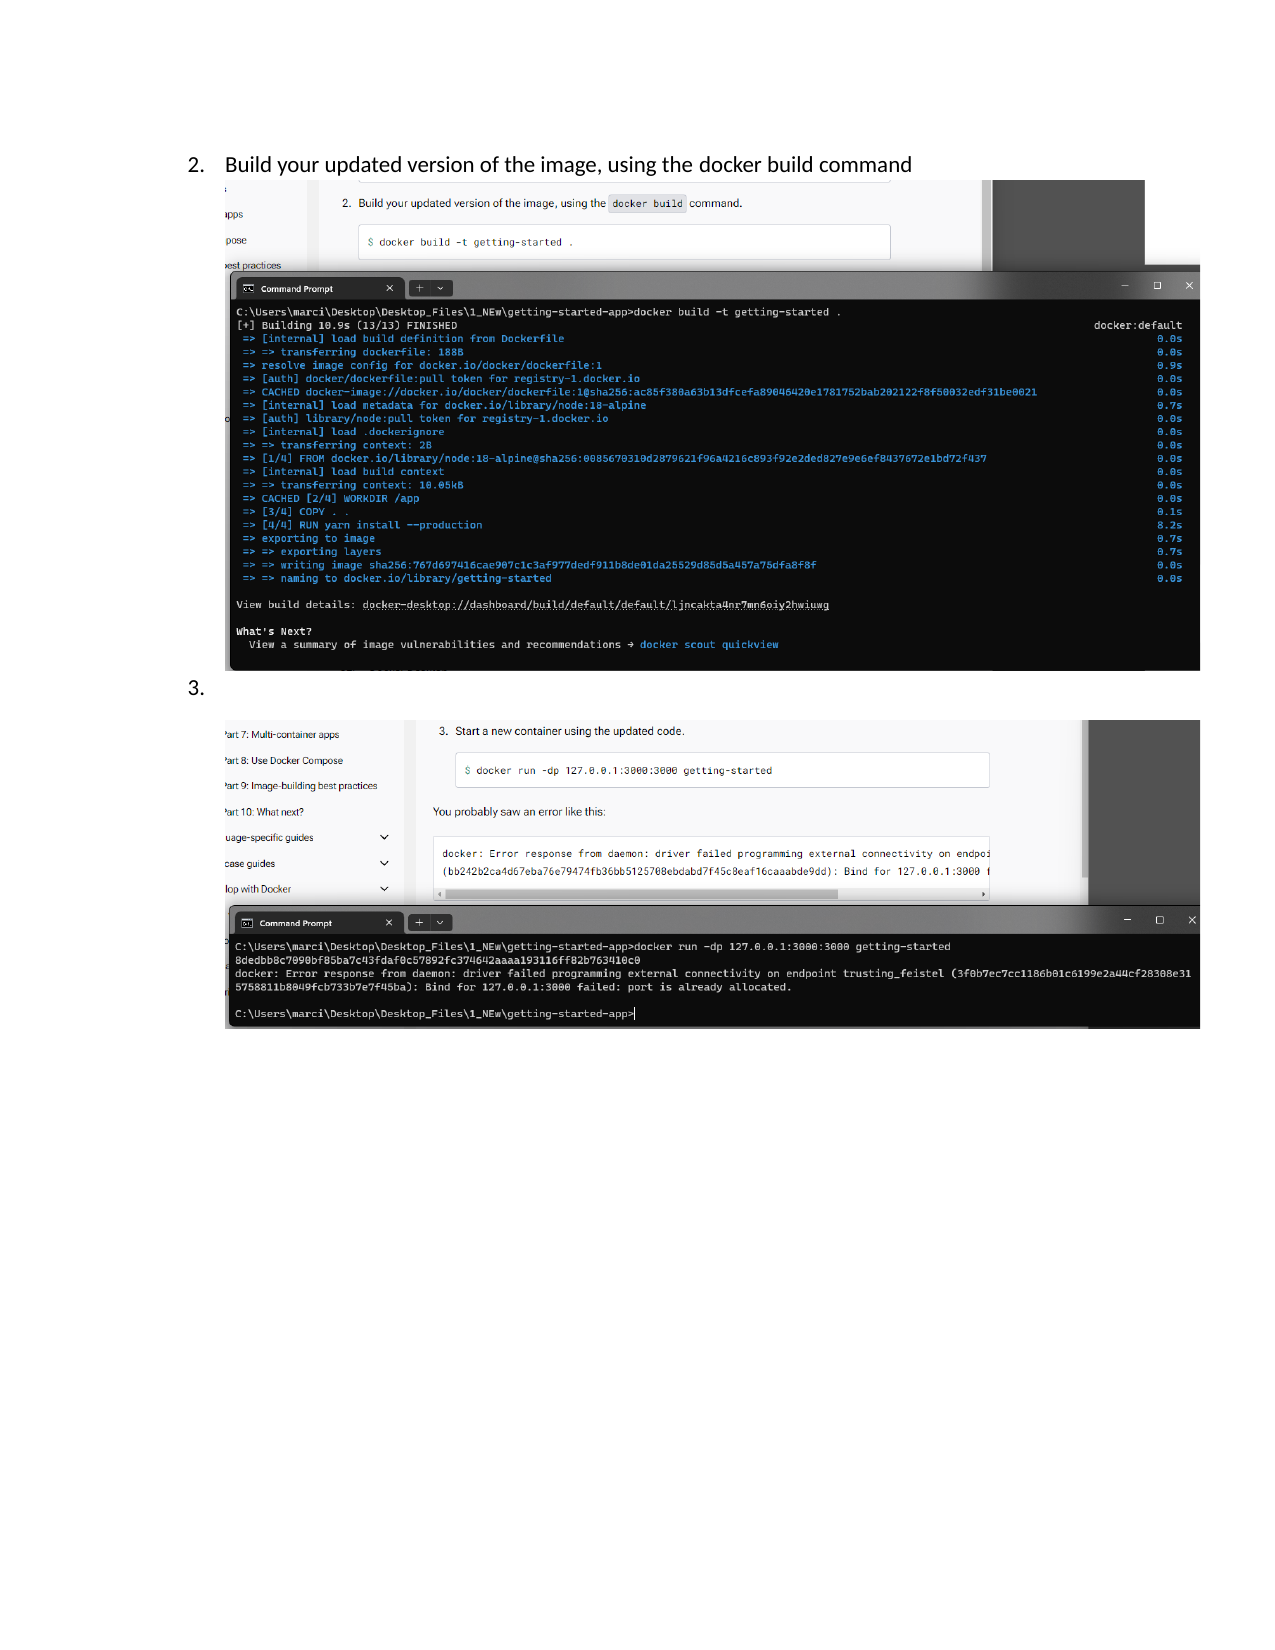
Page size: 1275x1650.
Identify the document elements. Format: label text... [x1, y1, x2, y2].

picture [225, 180, 1200, 671]
picture [225, 720, 1200, 1029]
